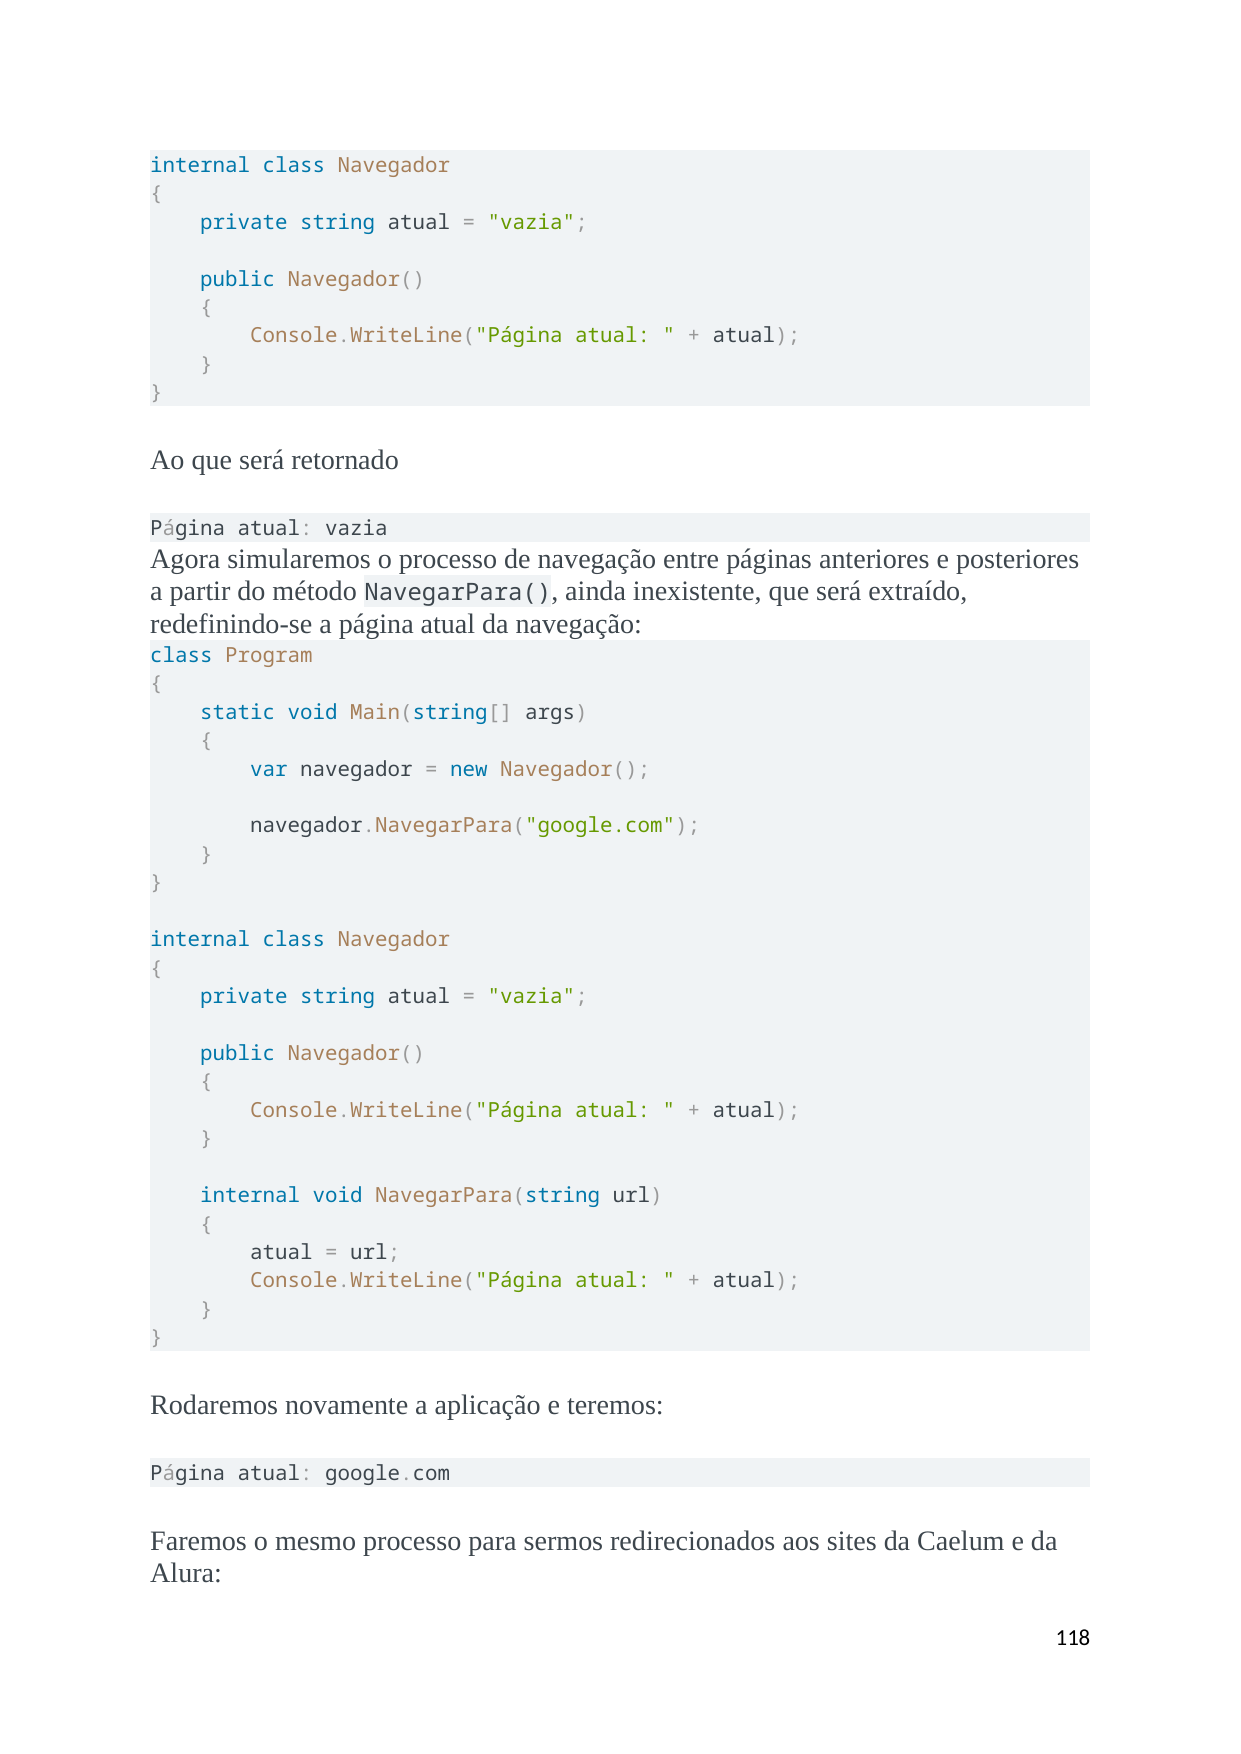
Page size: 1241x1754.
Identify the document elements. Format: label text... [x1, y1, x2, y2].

text Faremos o mesmo processo para sermos redirecionados aos sites da Caelum e da Alura: [150, 1524, 1090, 1589]
text static void Main(string[] args) [150, 697, 1090, 725]
text { [150, 725, 1090, 754]
text { [150, 1209, 1090, 1237]
text atual = url; [150, 1237, 1090, 1266]
text { [150, 292, 1090, 321]
text } [150, 1294, 1090, 1322]
text } [150, 349, 1090, 377]
text private string atual = "vazia"; [150, 981, 1090, 1009]
text public Navegador() [150, 264, 1090, 292]
text public Navegador() [150, 1038, 1090, 1066]
text { [150, 178, 1090, 207]
text } [150, 867, 1090, 896]
text internal class Navegador [150, 924, 1090, 953]
text } [150, 1322, 1090, 1351]
text navegador.NavegarPara("google.com"); [150, 811, 1090, 839]
text Console.WriteLine("Página atual: " + atual); [150, 1266, 1090, 1294]
text Página atual: vazia [150, 513, 1090, 542]
text Console.WriteLine("Página atual: " + atual); [150, 1095, 1090, 1123]
text } [150, 1123, 1090, 1152]
text { [150, 953, 1090, 981]
text Ao que será retornado [150, 443, 1090, 476]
text Console.WriteLine("Página atual: " + atual); [150, 321, 1090, 349]
text var navegador = new Navegador(); [150, 754, 1090, 782]
text { [150, 668, 1090, 697]
text internal void NavegarPara(string url) [150, 1180, 1090, 1209]
text } [150, 839, 1090, 867]
text Página atual: google.com [150, 1458, 1090, 1487]
text Agora simularemos o processo de navegação entre páginas anteriores e posteriores a partir do método NavegarPara(), ainda inexistente, que será extraído, redefinindo-se a página atual da navegação: [150, 542, 1090, 640]
text private string atual = "vazia"; [150, 207, 1090, 235]
text { [150, 1066, 1090, 1095]
text internal class Navegador [150, 150, 1090, 178]
text } [150, 377, 1090, 406]
text Rodaremos novamente a aplicação e teremos: [150, 1388, 1090, 1421]
text class Program [150, 640, 1090, 668]
